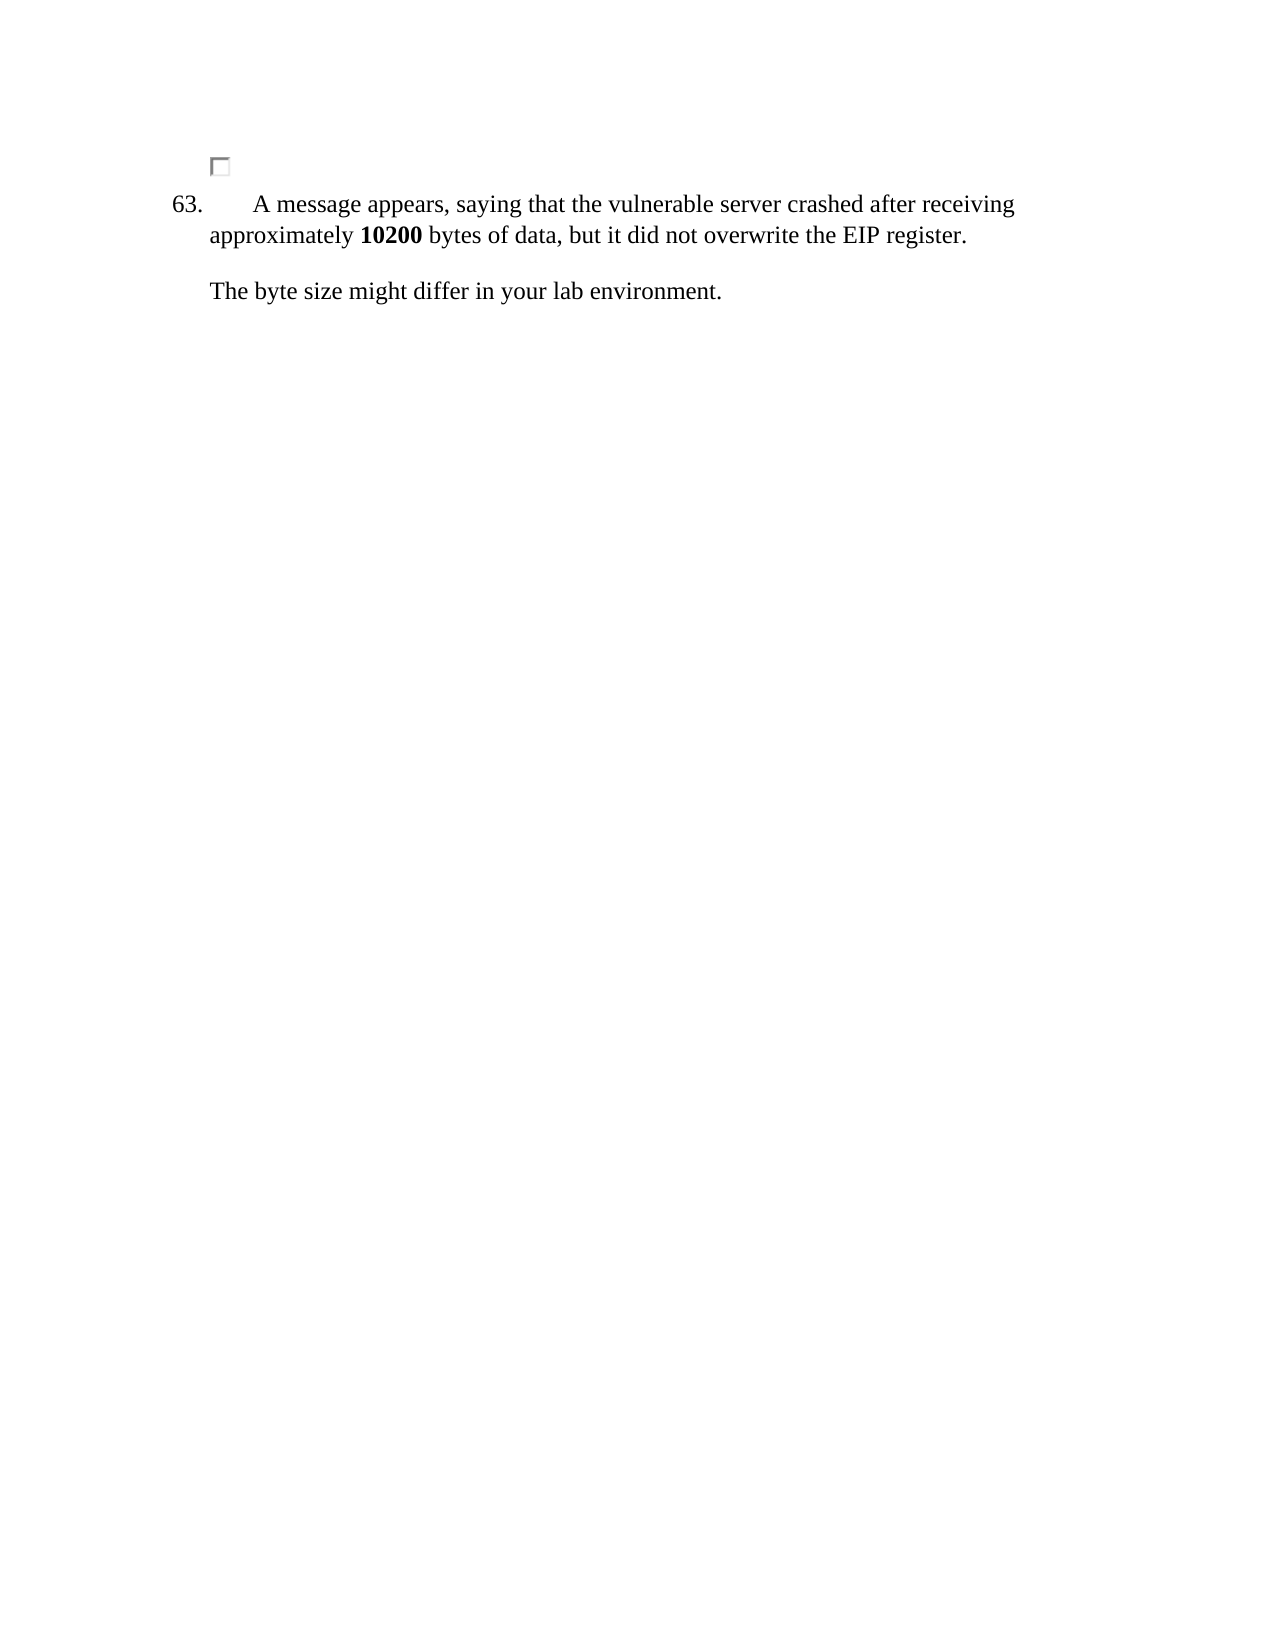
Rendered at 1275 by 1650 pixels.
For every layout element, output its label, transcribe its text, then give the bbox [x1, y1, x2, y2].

list A message appears, saying that the vulnerable server crashed after receiving approximately 10200 bytes of data, but it did not overwrite the EIP register. [172, 150, 1094, 249]
text The byte size might differ in your lab environment. [209, 274, 1094, 305]
